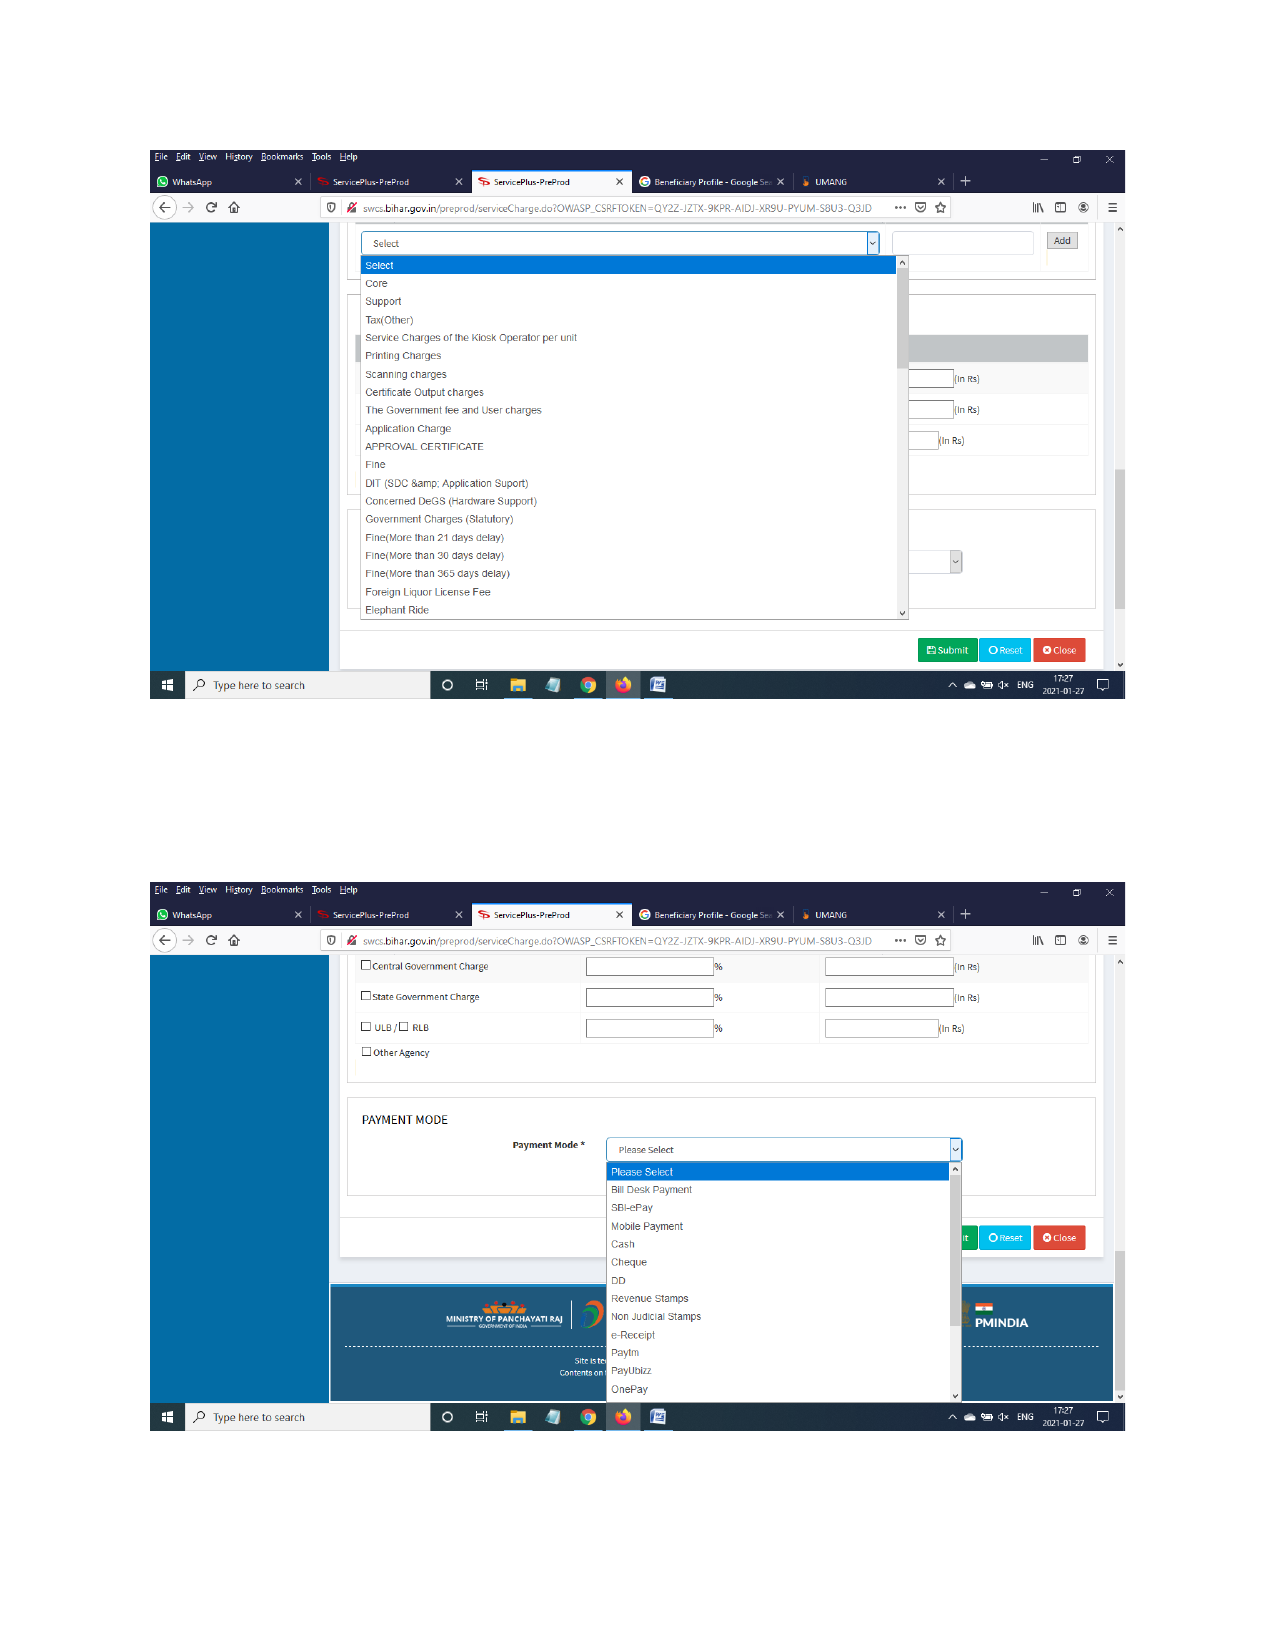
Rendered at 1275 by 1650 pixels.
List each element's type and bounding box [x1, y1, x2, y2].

picture [150, 882, 1125, 1431]
picture [150, 150, 1125, 699]
